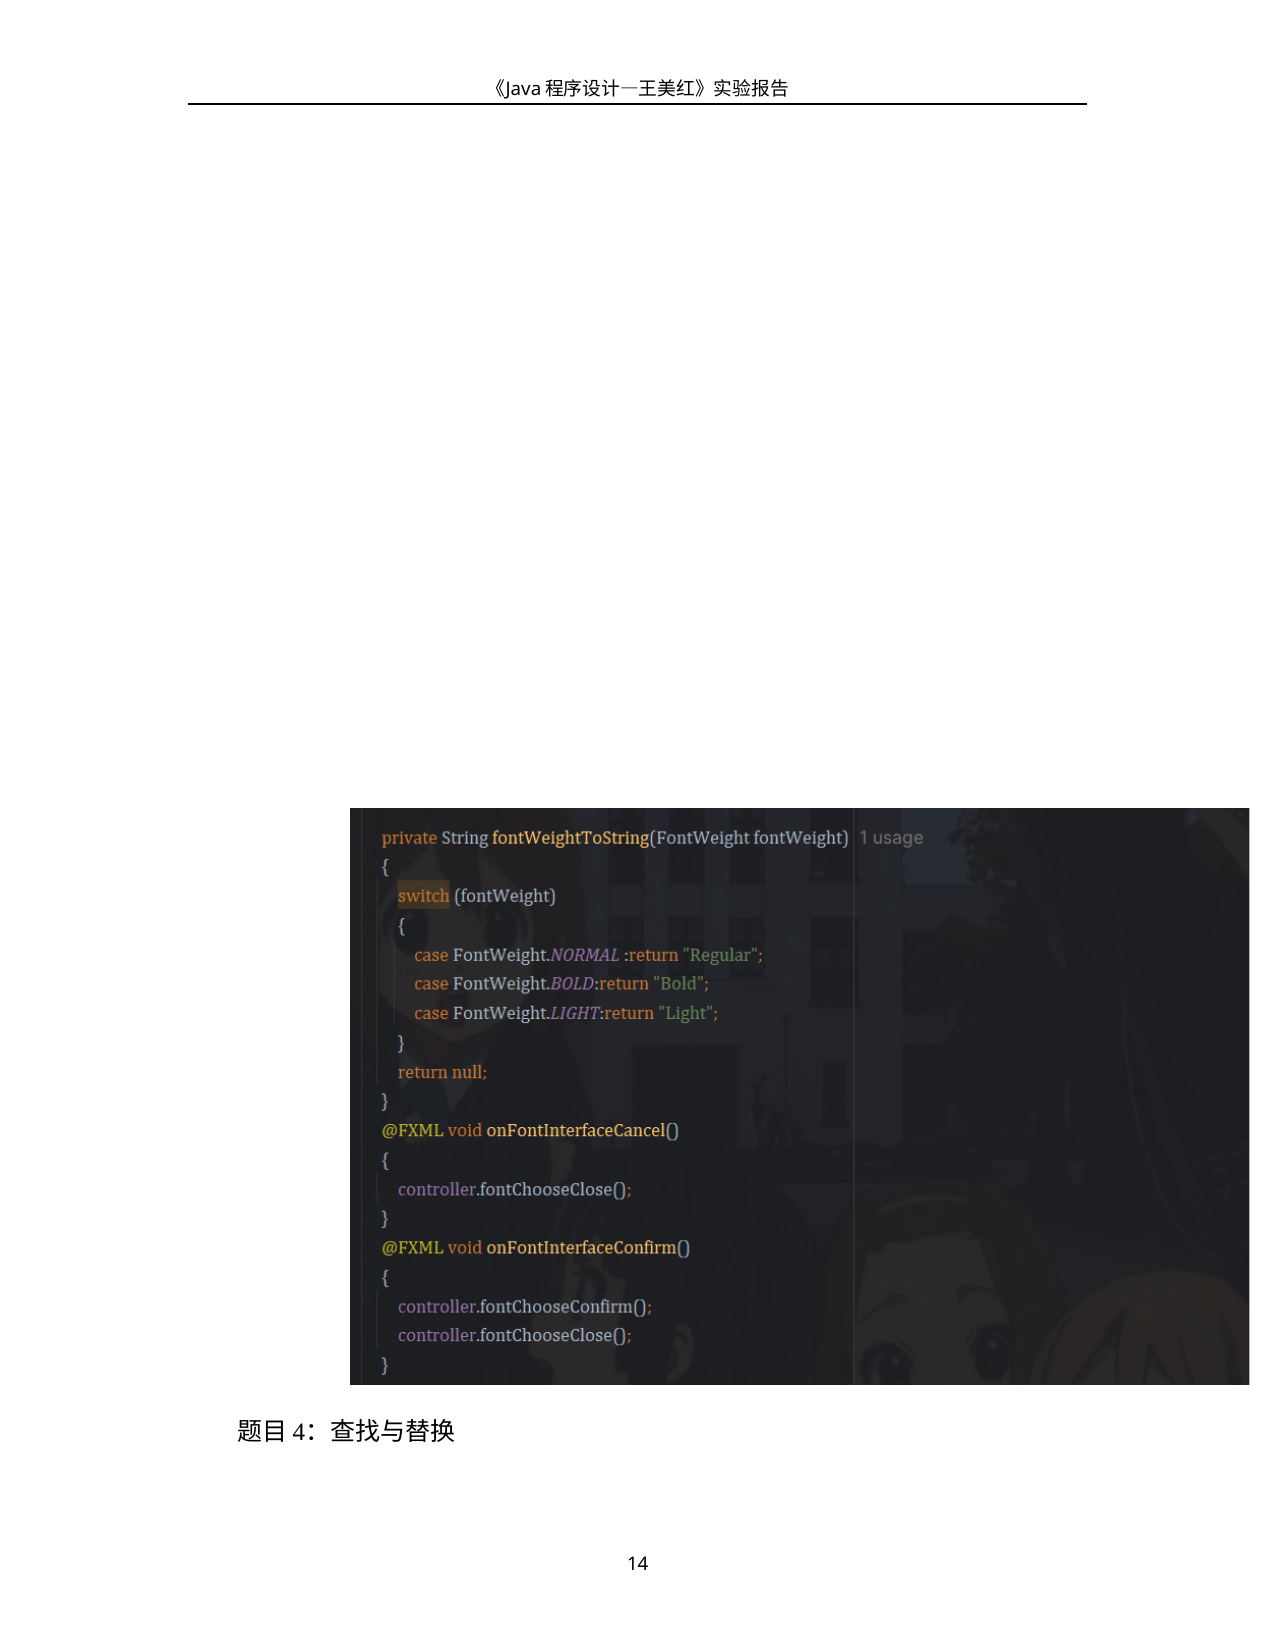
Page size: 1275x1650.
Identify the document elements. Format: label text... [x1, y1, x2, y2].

text 题目4：查找与替换 [187, 1412, 1087, 1448]
picture [350, 808, 1250, 1385]
